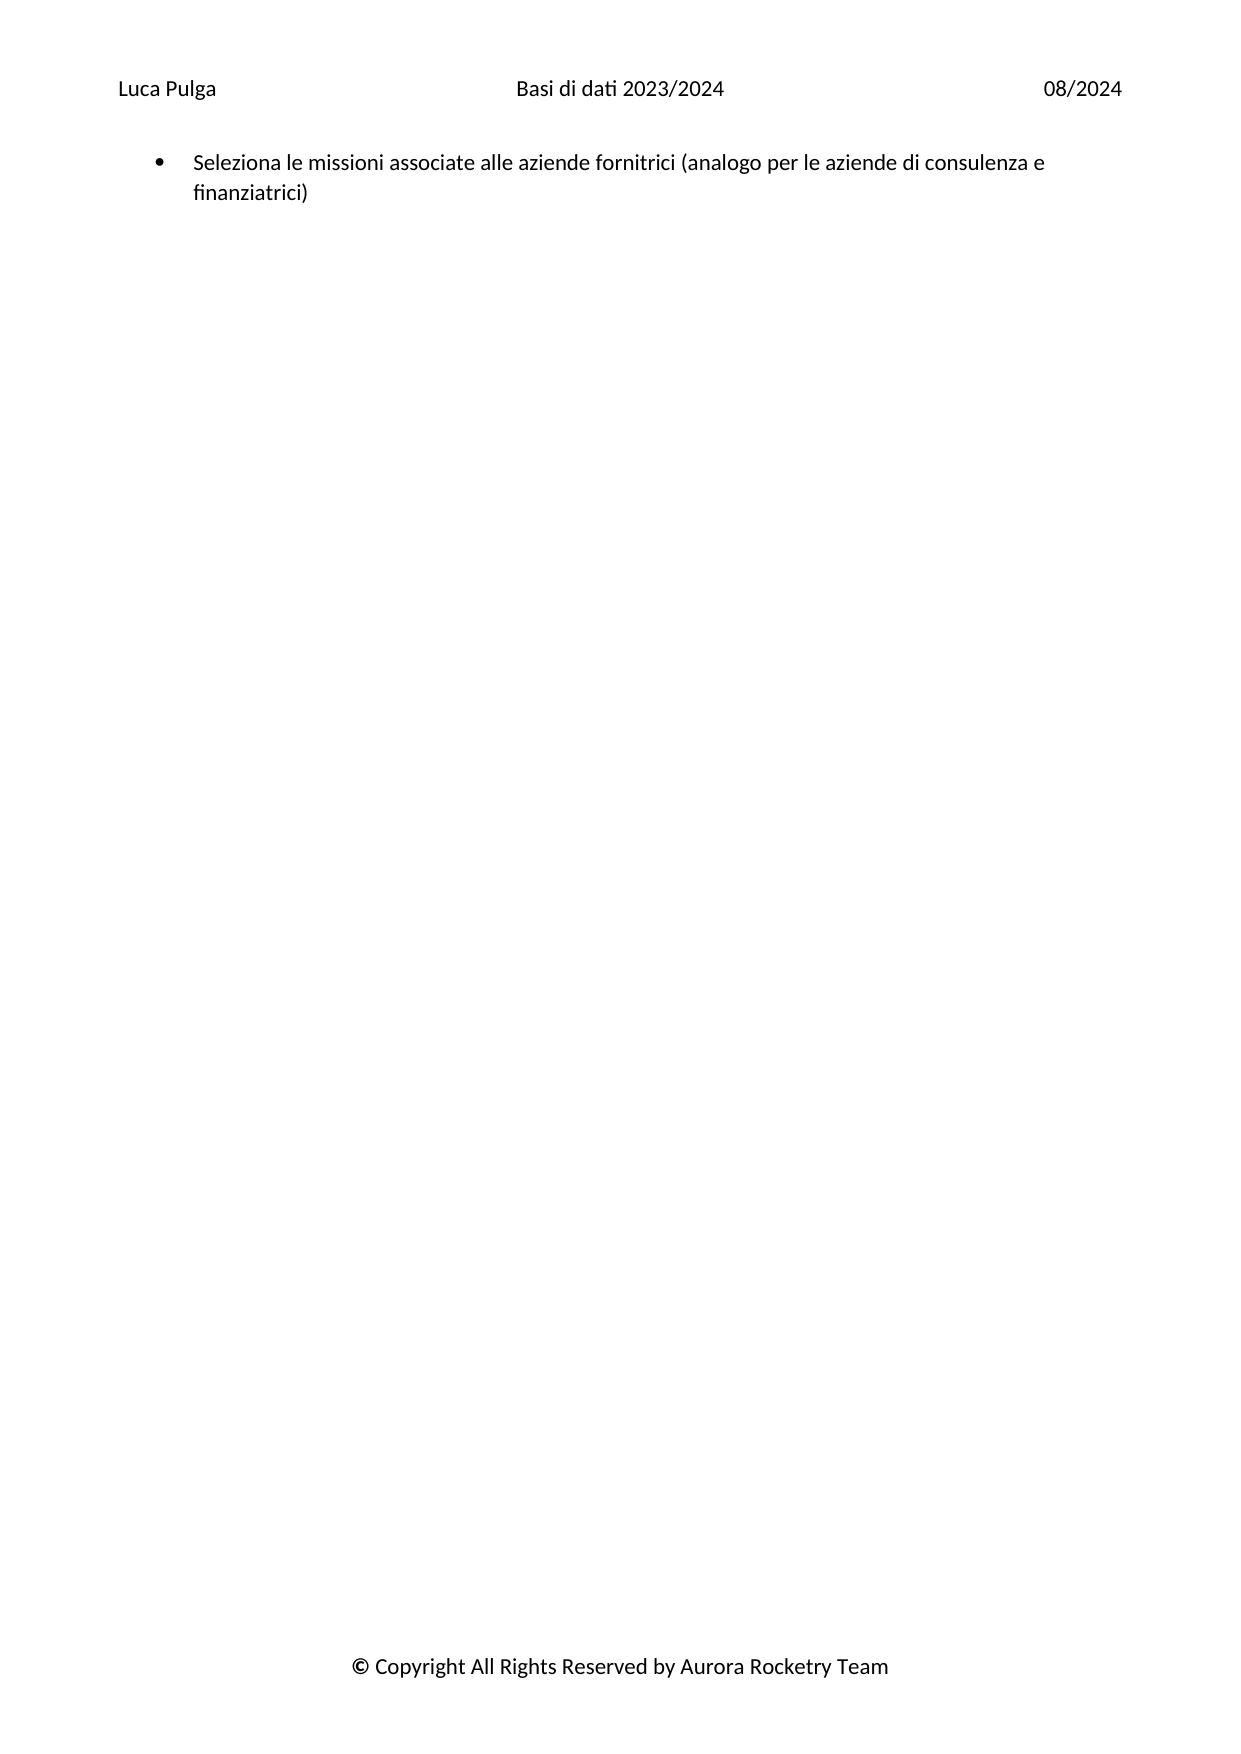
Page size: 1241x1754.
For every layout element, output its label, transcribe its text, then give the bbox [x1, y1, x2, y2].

list Seleziona le missioni associate alle aziende fornitrici (analogo per le aziende di consulenza e finanziatrici) [156, 148, 1122, 206]
